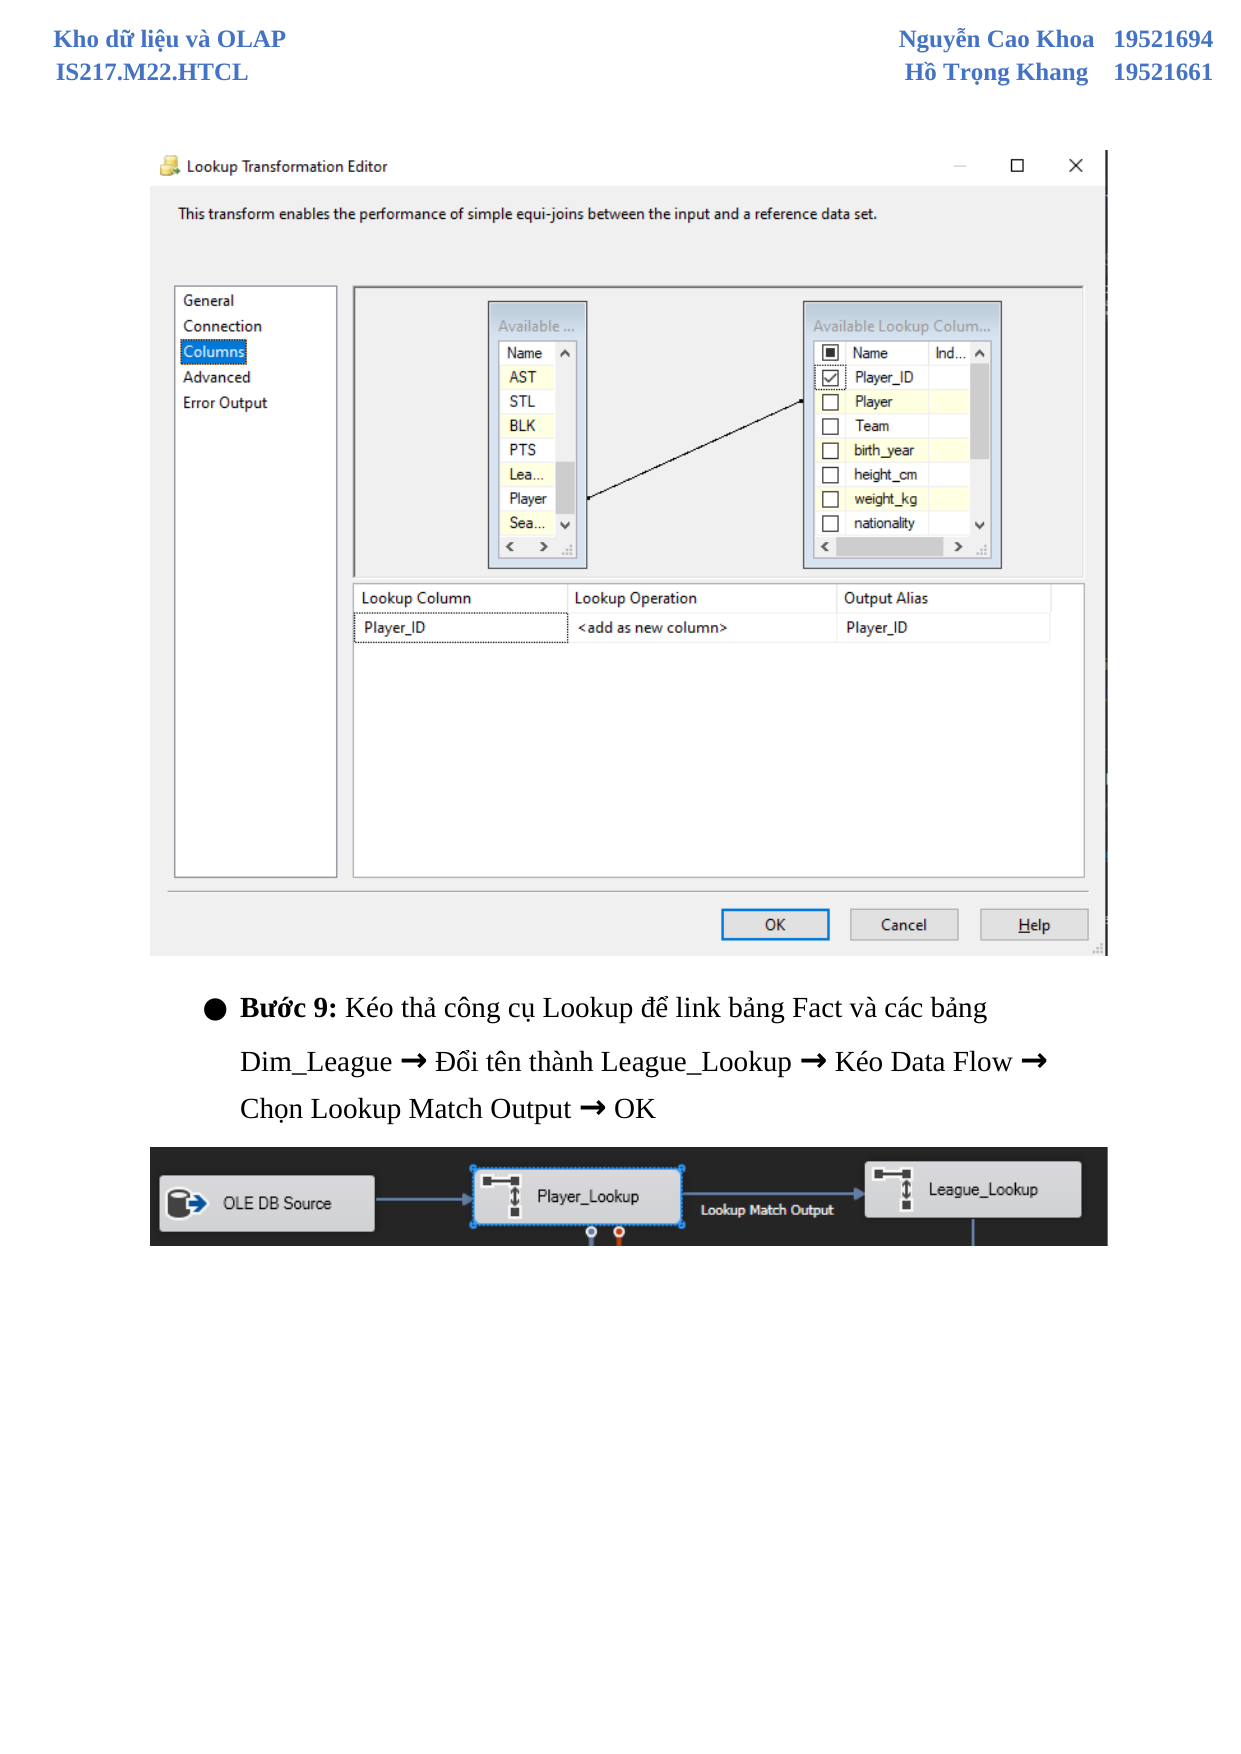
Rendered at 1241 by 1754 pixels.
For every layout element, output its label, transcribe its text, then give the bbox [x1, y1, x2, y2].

picture [150, 150, 1108, 956]
list Bước 9: Kéo thả công cụ Lookup để link bảng Fact và các bảng Dim_League Đổi tên thành League_Lookup Kéo Data Flow Chọn Lookup Match Output OK [202, 974, 1107, 1128]
picture [150, 1147, 1108, 1246]
